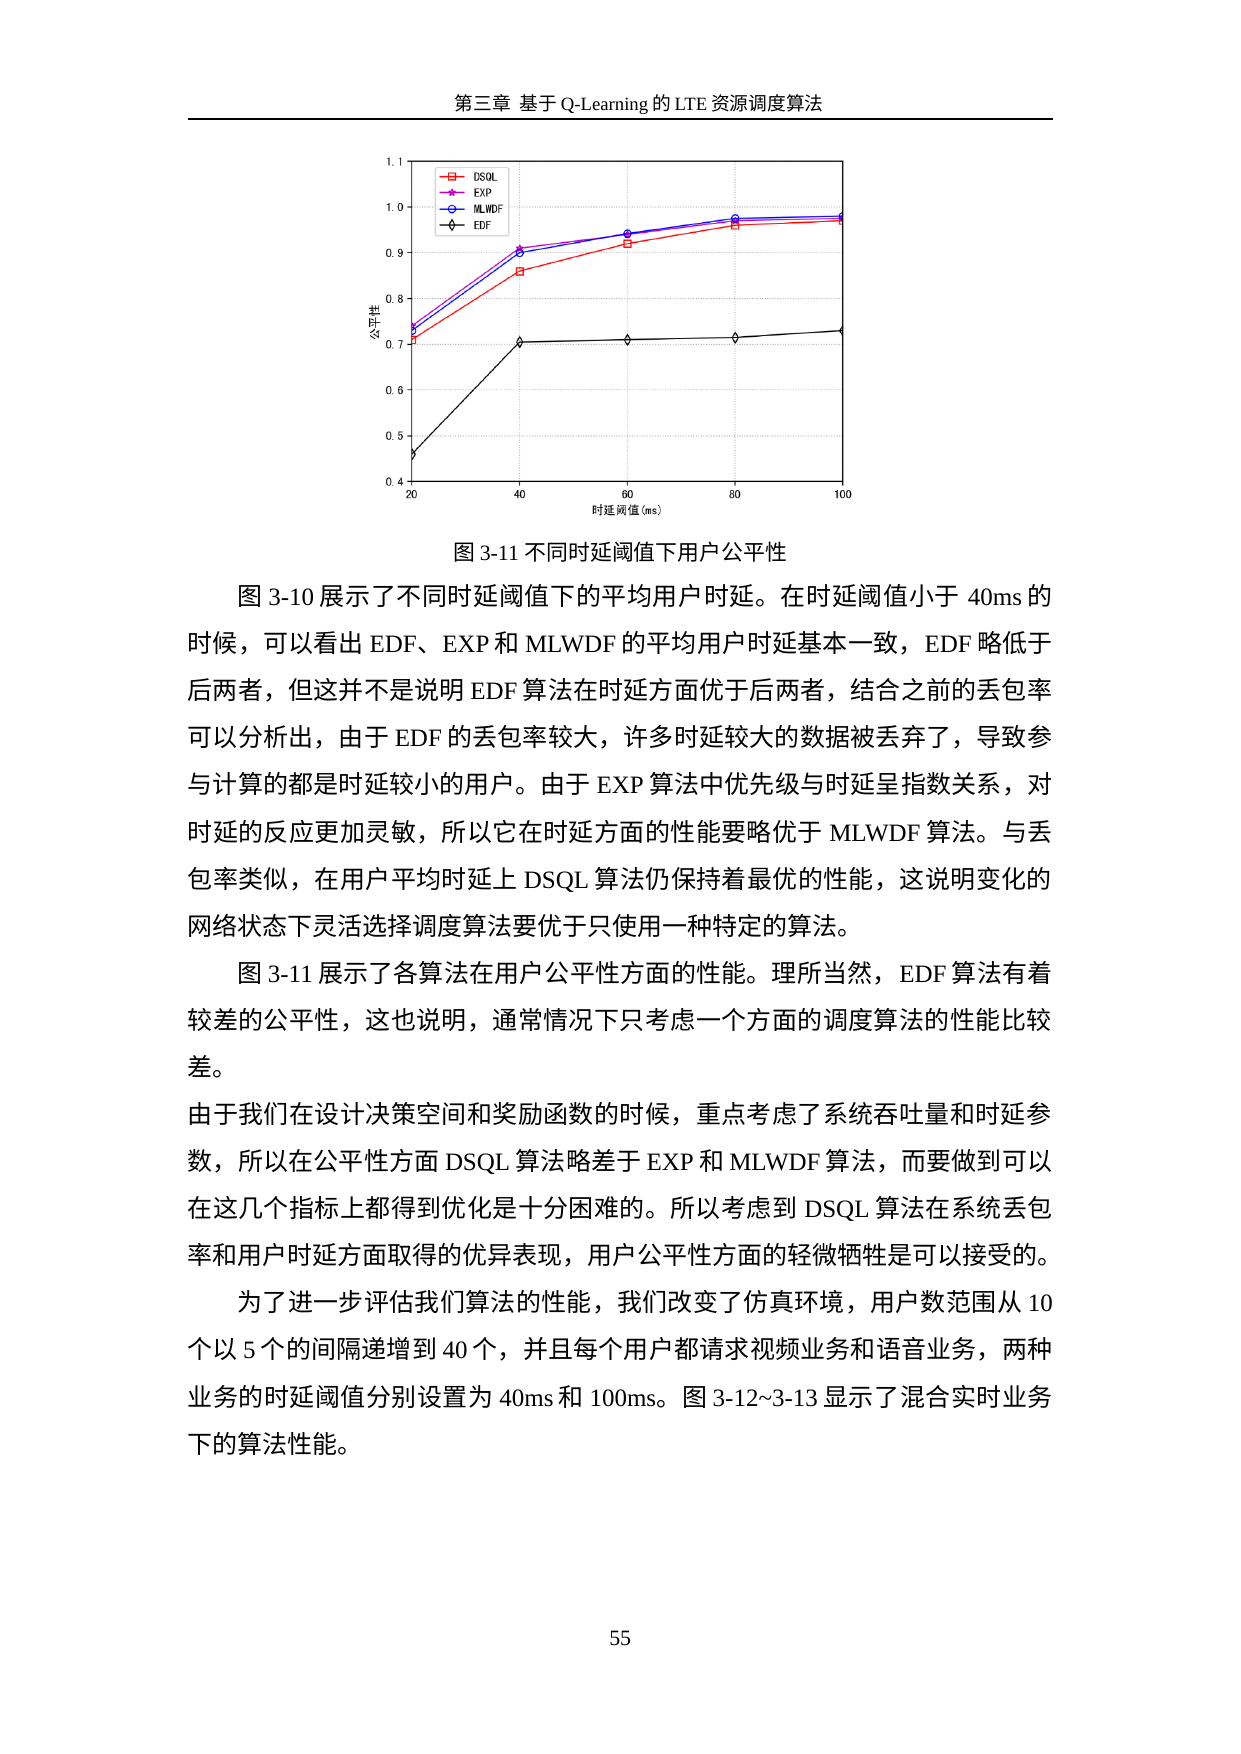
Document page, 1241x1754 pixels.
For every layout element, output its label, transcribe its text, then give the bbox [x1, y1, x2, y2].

text 由于我们在设计决策空间和奖励函数的时候，重点考虑了系统吞吐量和时延参数，所以在公平性方面DSQL算法略差于EXP和MLWDF算法，而要做到可以在这几个指标上都得到优化是十分困难的。所以考虑到DSQL算法在系统丢包率和用户时延方面取得的优异表现，用户公平性方面的轻微牺牲是可以接受的。 [187, 1094, 1053, 1272]
picture [342, 150, 898, 527]
text 为了进一步评估我们算法的性能，我们改变了仿真环境，用户数范围从10个以5个的间隔递增到40个，并且每个用户都请求视频业务和语音业务，两种业务的时延阈值分别设置为40ms和100ms。图3-12~3-13显示了混合实时业务下的算法性能。 [187, 1283, 1053, 1460]
text 图3-10展示了不同时延阈值下的平均用户时延。在时延阈值小于40ms的时候，可以看出EDF、EXP和MLWDF的平均用户时延基本一致，EDF略低于后两者，但这并不是说明EDF算法在时延方面优于后两者，结合之前的丢包率可以分析出，由于EDF的丢包率较大，许多时延较大的数据被丢弃了，导致参与计算的都是时延较小的用户。由于EXP算法中优先级与时延呈指数关系，对时延的反应更加灵敏，所以它在时延方面的性能要略优于MLWDF算法。与丢包率类似，在用户平均时延上DSQL算法仍保持着最优的性能，这说明变化的网络状态下灵活选择调度算法要优于只使用一种特定的算法。 [187, 577, 1053, 942]
text 图3-11 不同时延阈值下用户公平性 [187, 535, 1053, 567]
text 图3-11展示了各算法在用户公平性方面的性能。理所当然，EDF算法有着较差的公平性，这也说明，通常情况下只考虑一个方面的调度算法的性能比较差。 [187, 953, 1053, 1084]
